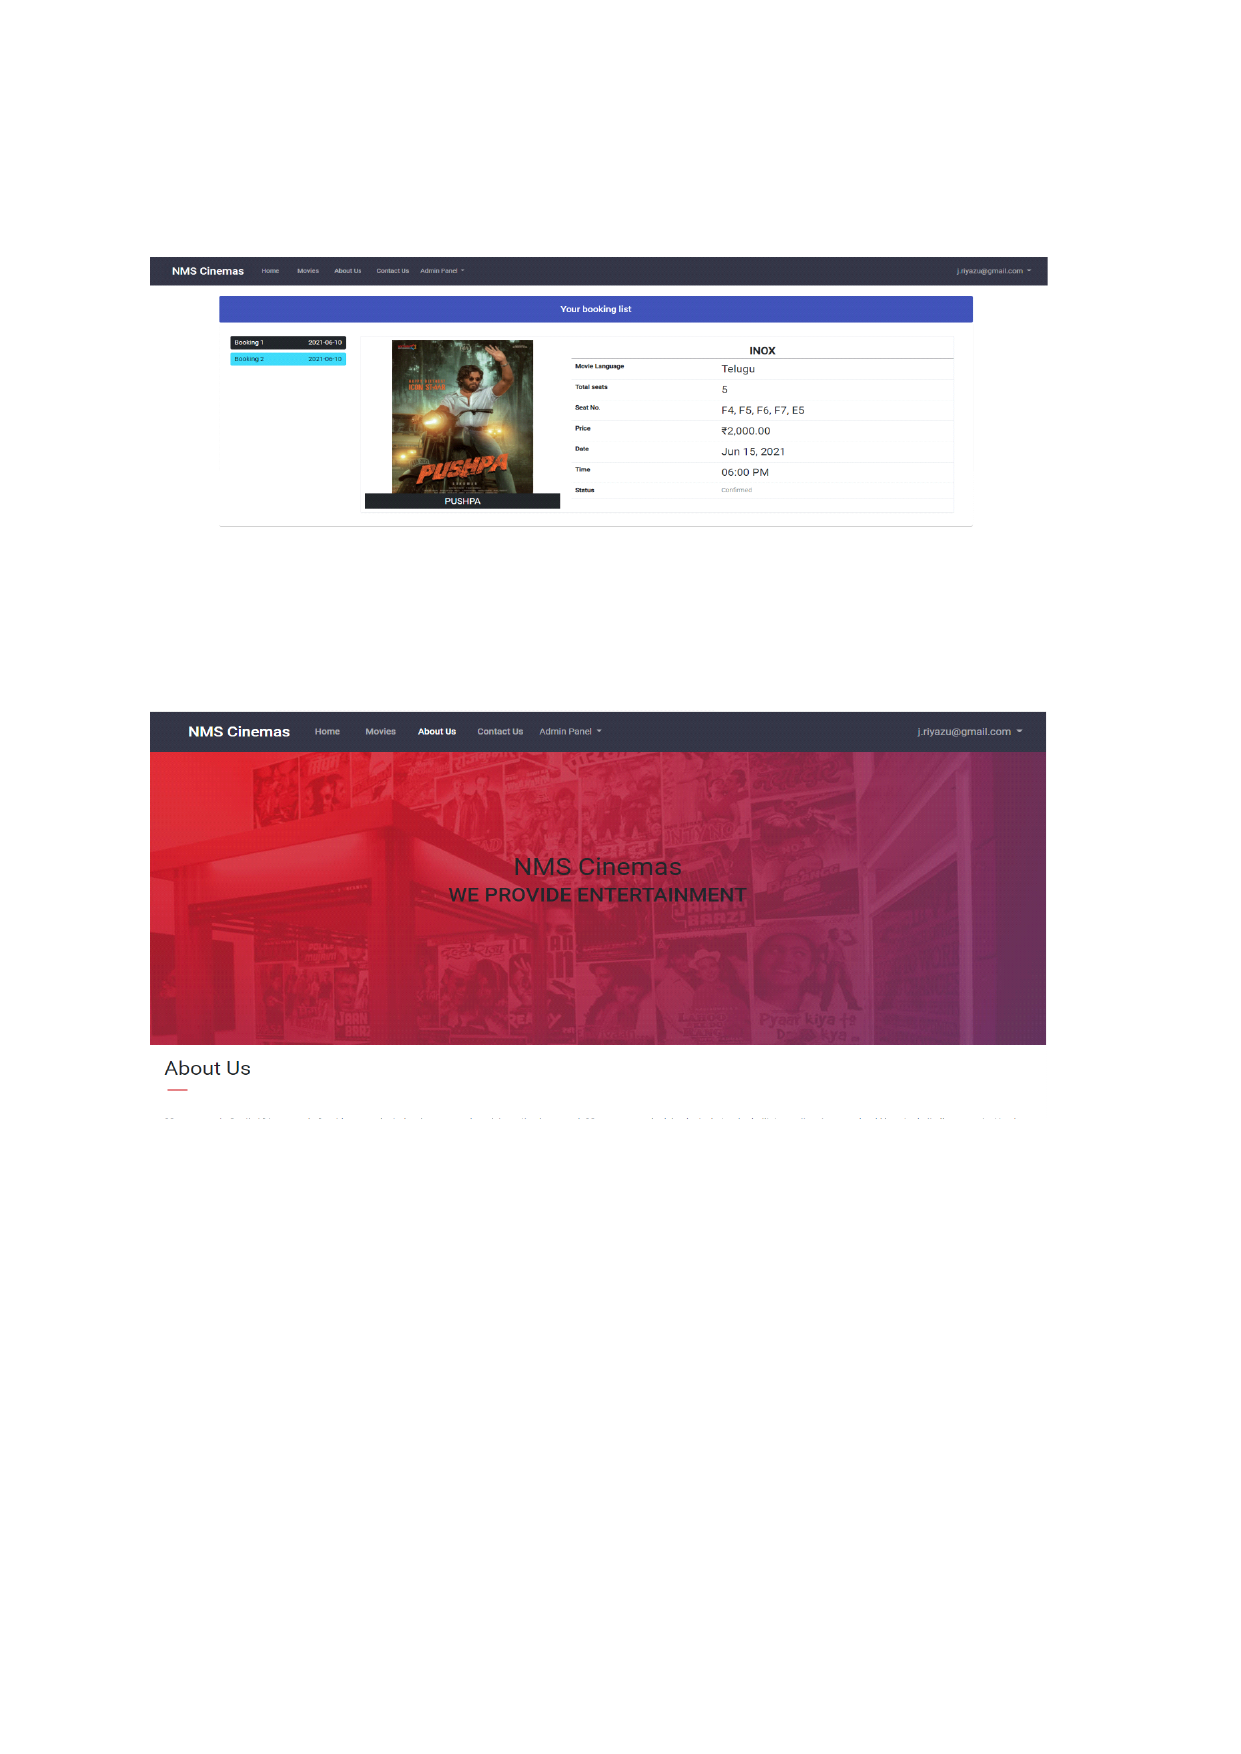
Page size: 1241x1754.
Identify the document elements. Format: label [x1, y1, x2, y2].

picture [150, 710, 1047, 1119]
picture [150, 257, 1048, 645]
